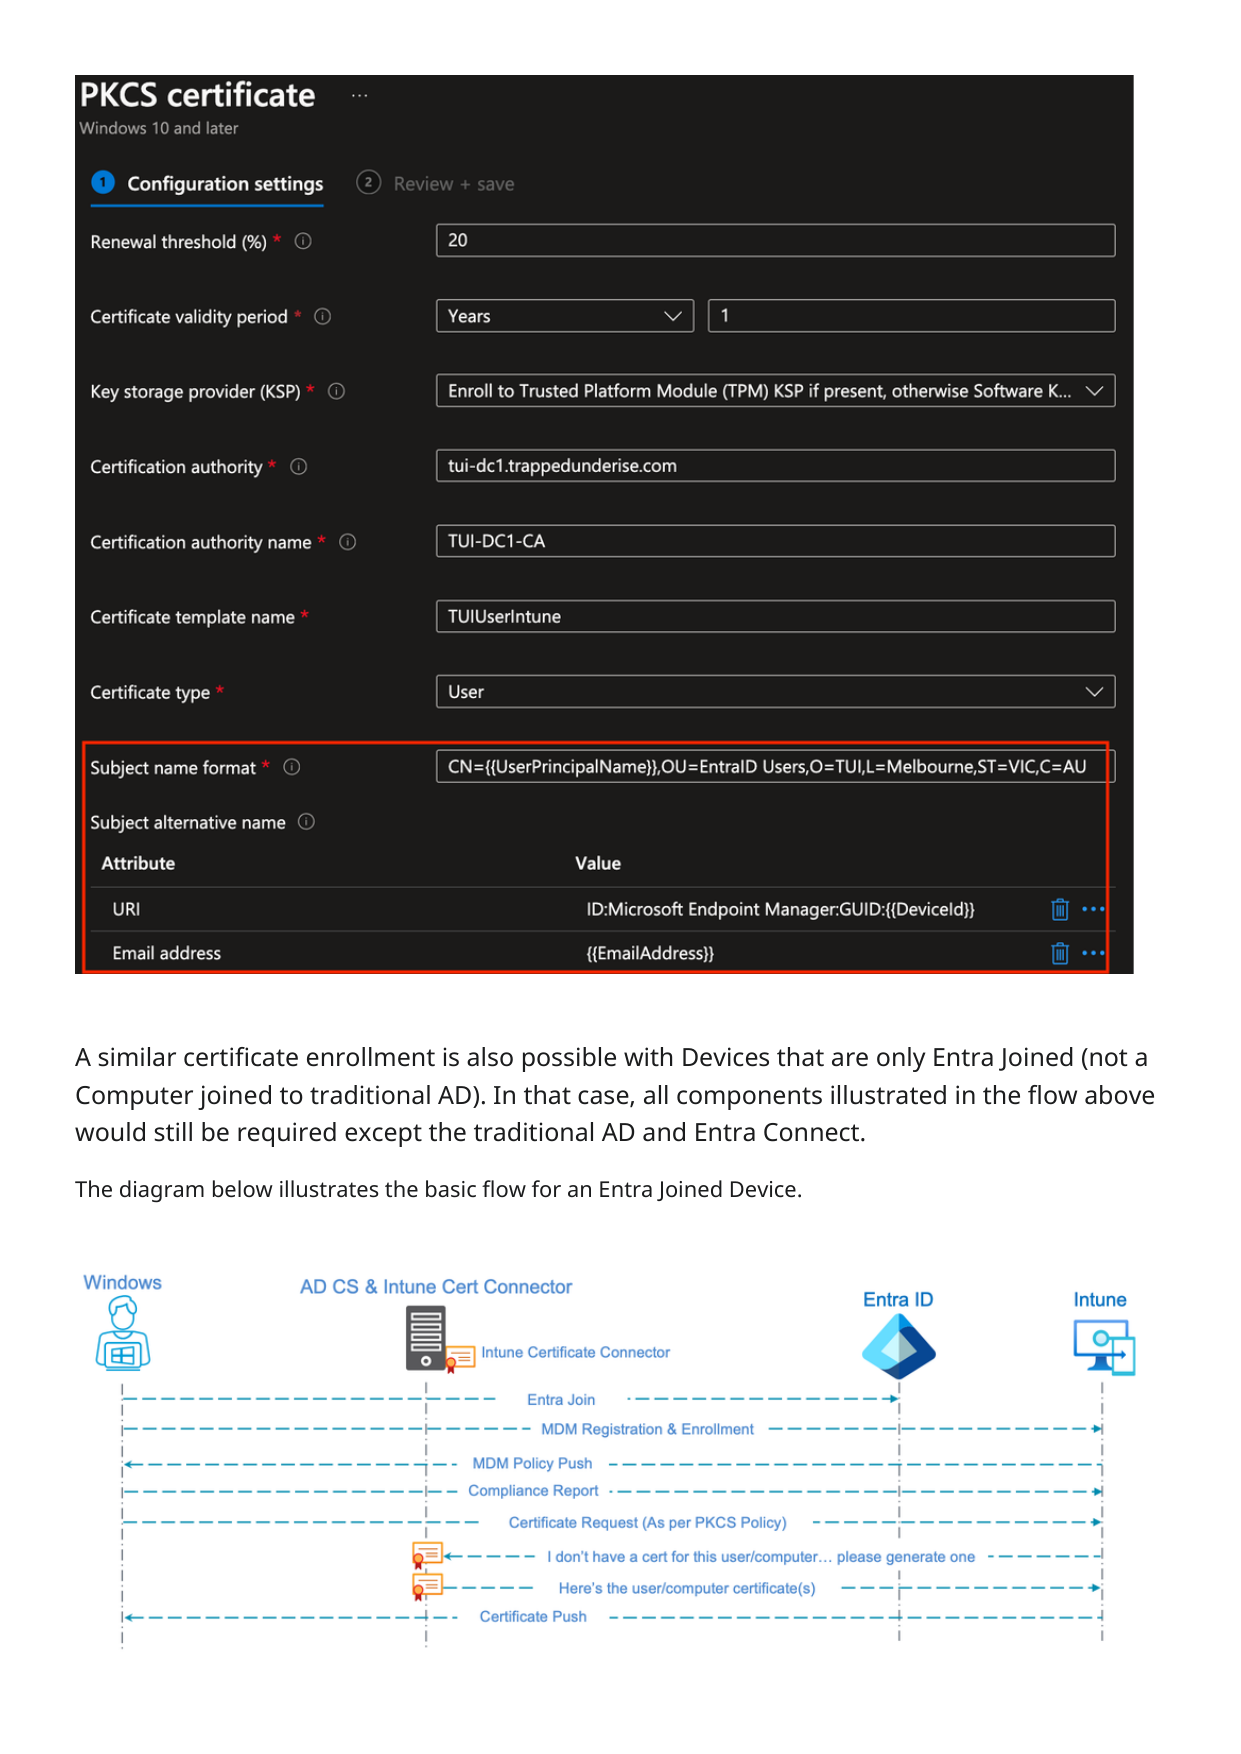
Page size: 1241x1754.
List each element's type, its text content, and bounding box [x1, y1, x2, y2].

picture [75, 75, 1134, 974]
text A similar certificate enrollment is also possible with Devices that are only Entra Joined (not a Computer joined to traditional AD). In that case, all components illustrated in the flow above would still be required except the traditional AD and Entra Connect. [75, 1036, 1165, 1149]
text The diagram below illustrates the basic flow for an Entra Joined Device. [75, 1174, 1165, 1204]
picture [75, 1263, 1142, 1657]
